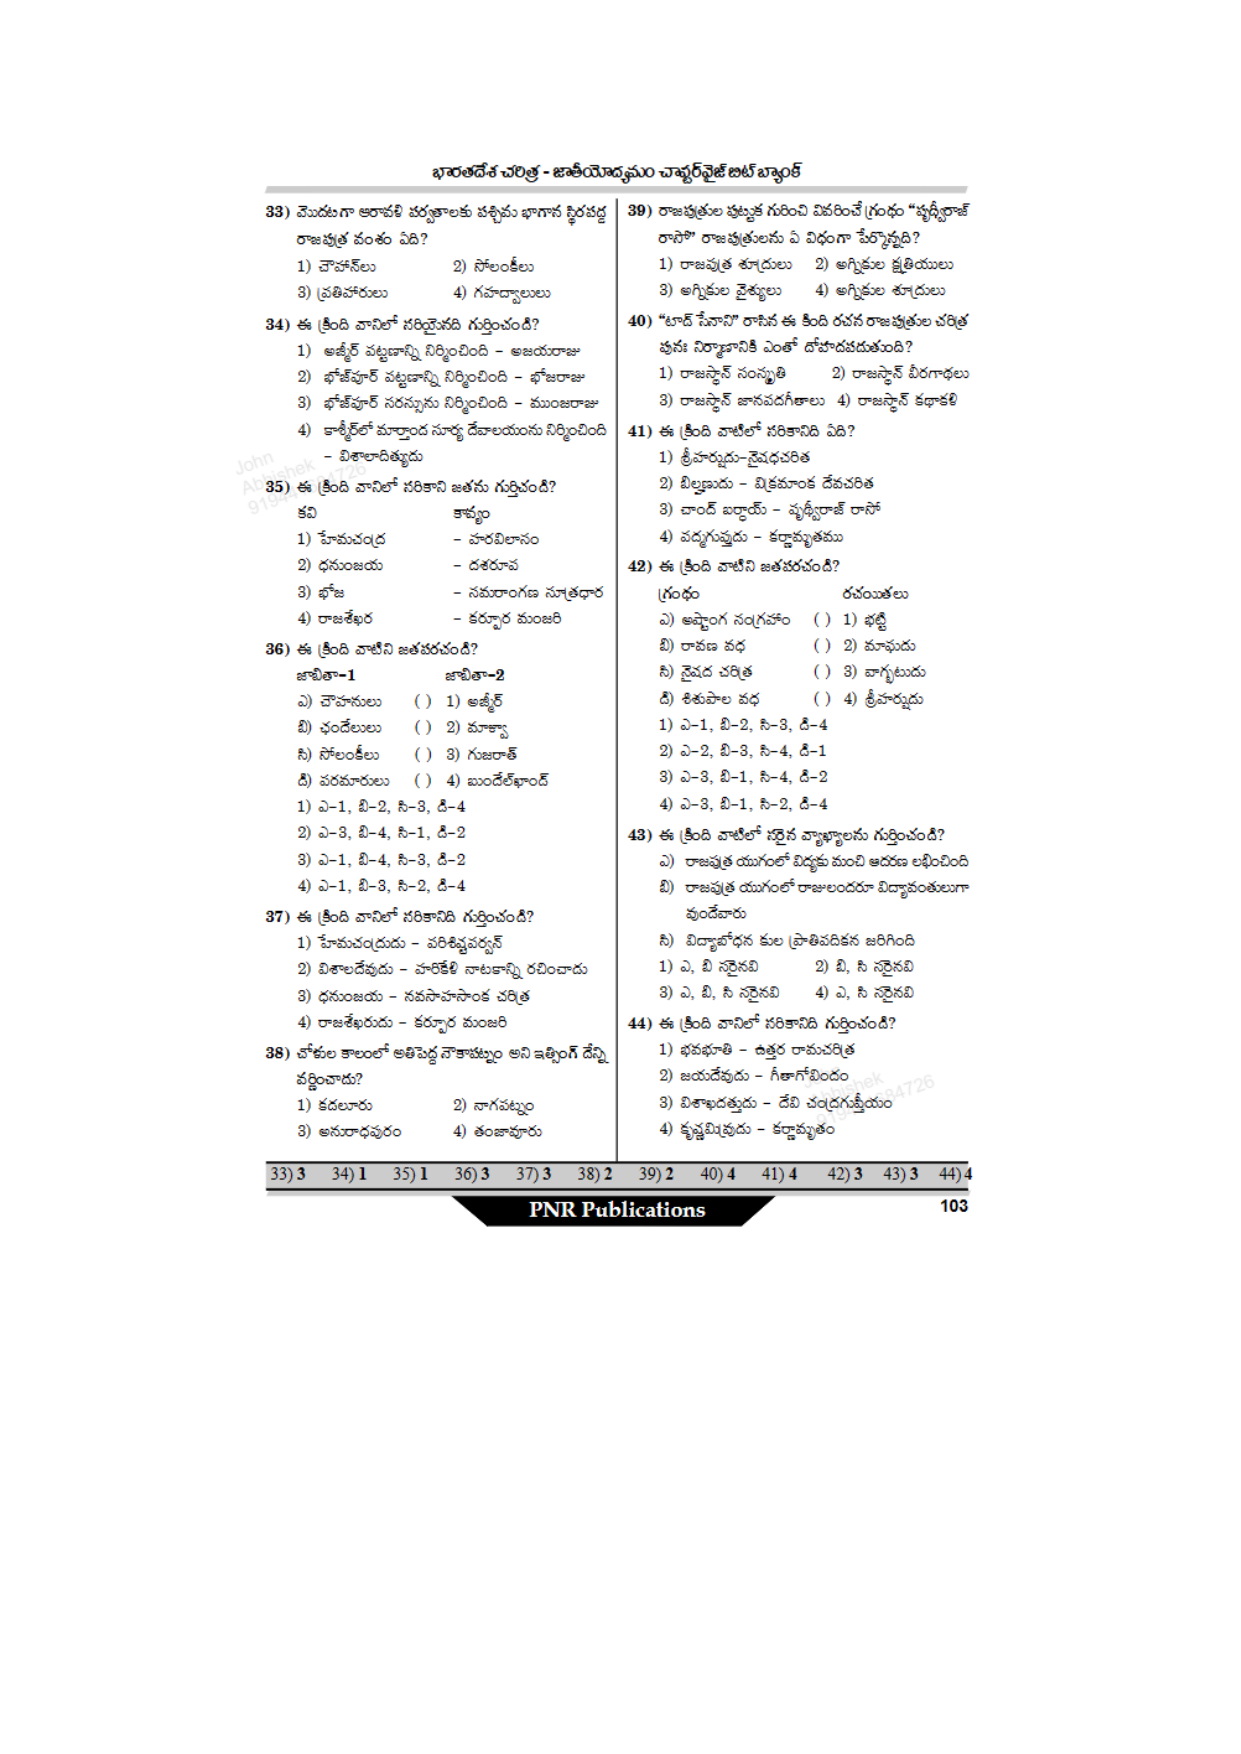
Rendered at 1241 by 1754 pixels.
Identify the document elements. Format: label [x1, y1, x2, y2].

picture [150, 150, 1091, 1238]
